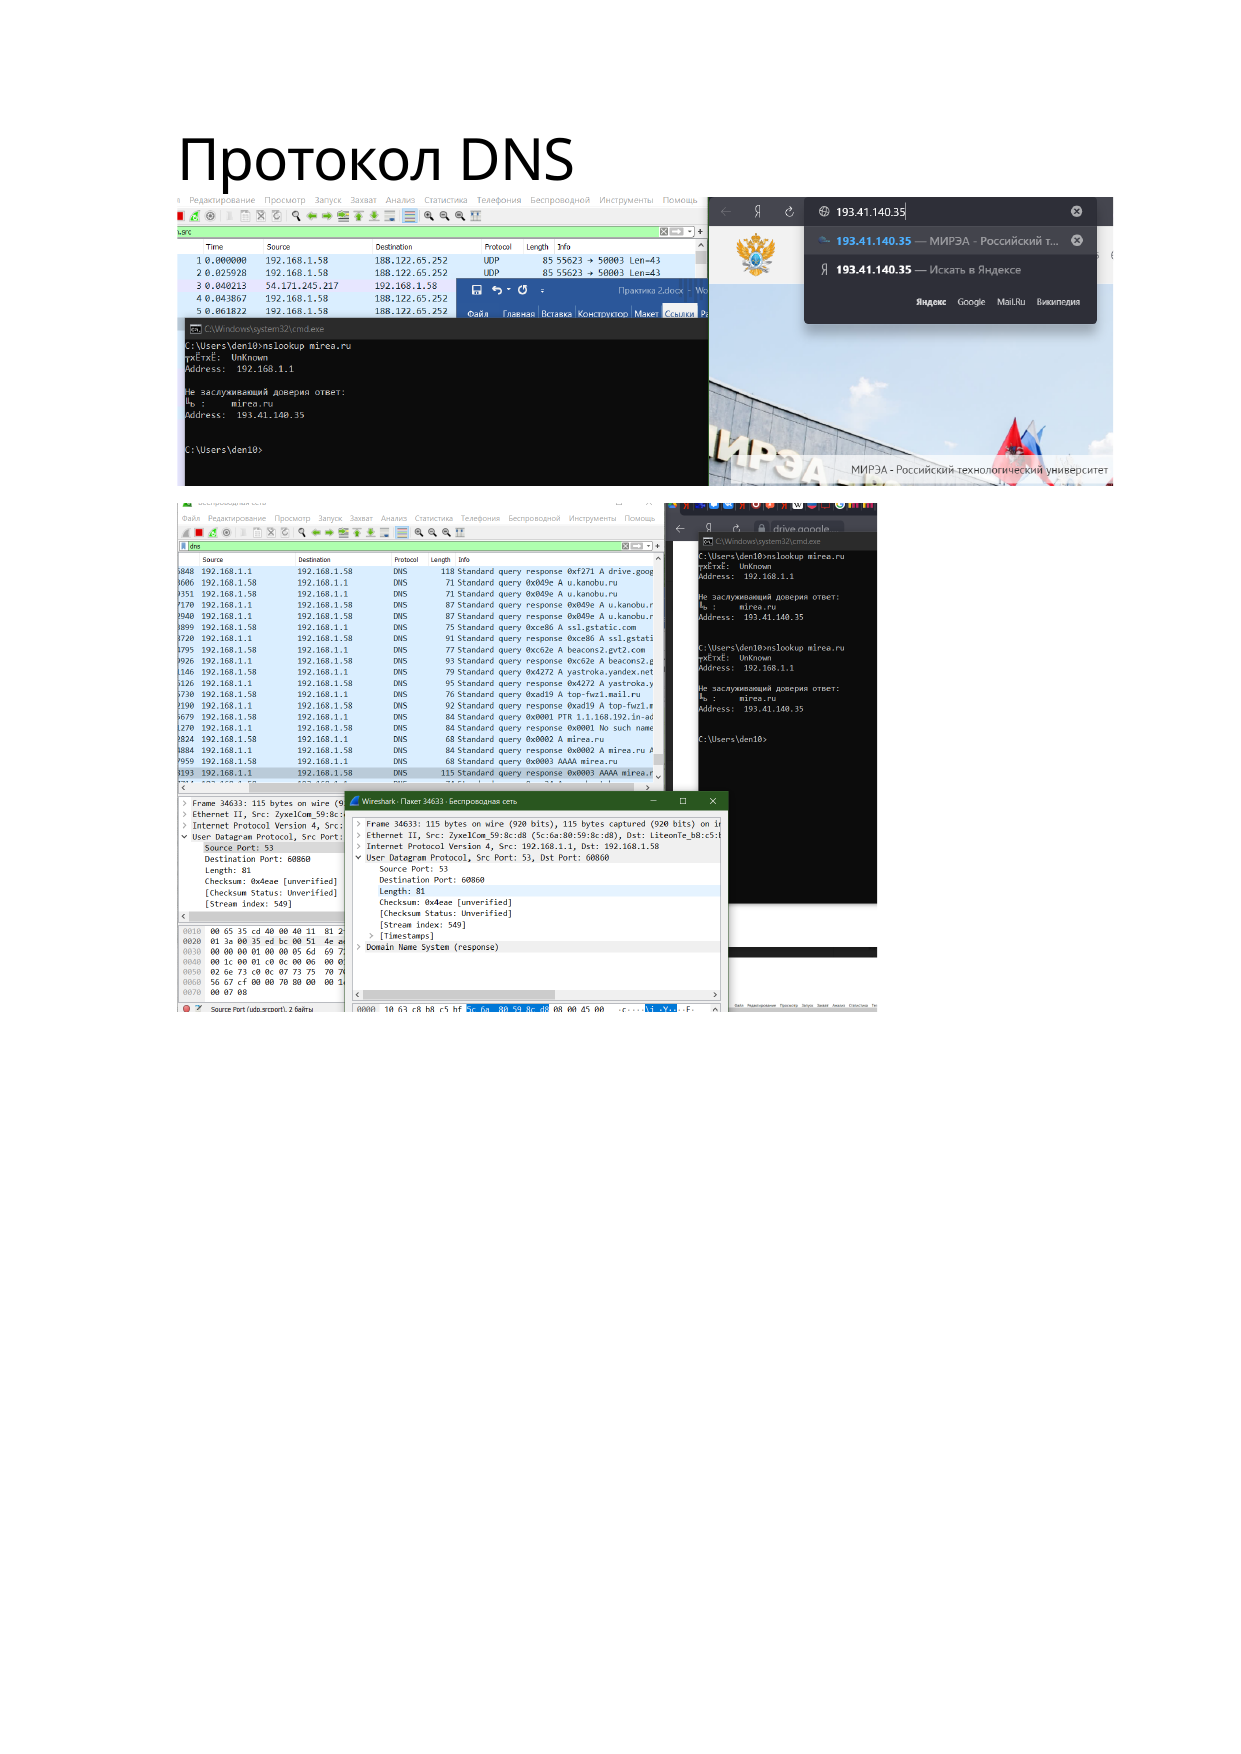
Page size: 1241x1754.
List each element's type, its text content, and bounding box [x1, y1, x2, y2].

picture [177, 197, 1114, 486]
picture [177, 503, 878, 1012]
title Протокол DNS [177, 118, 1152, 198]
